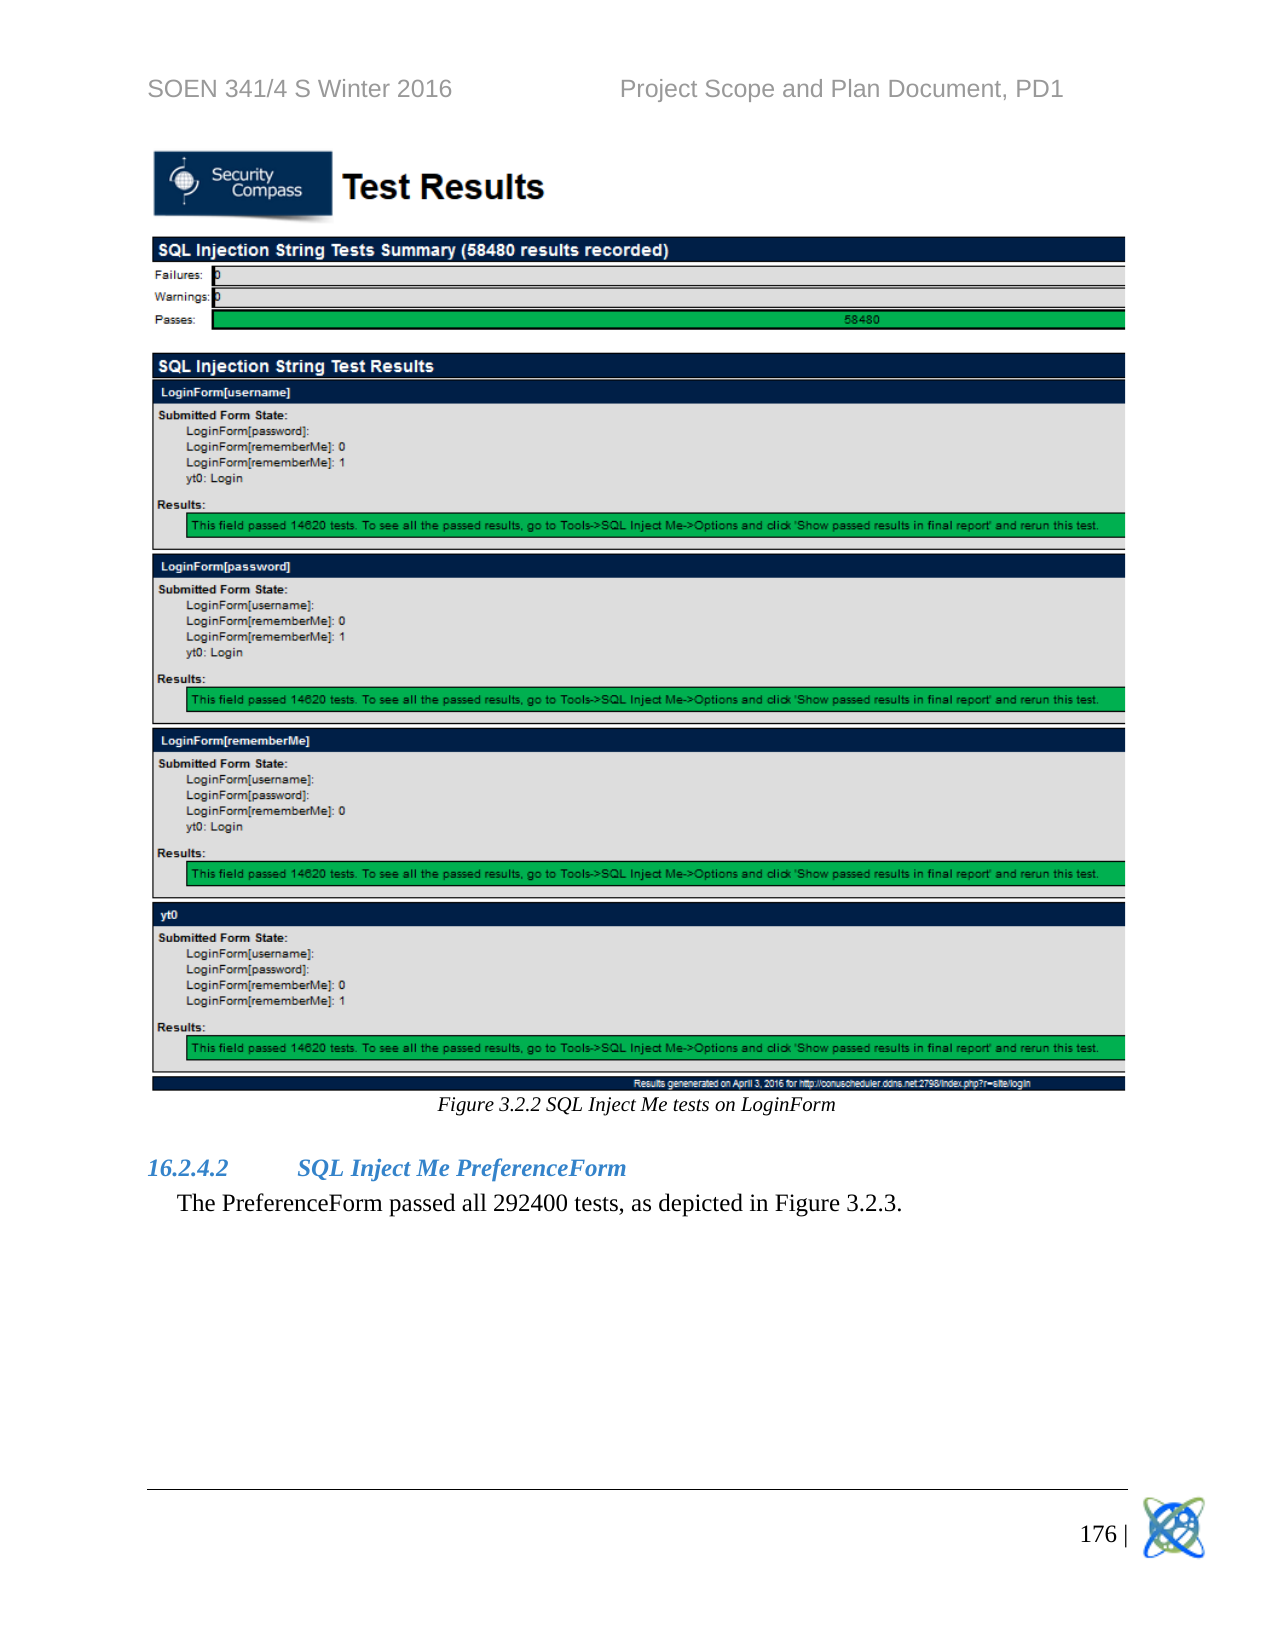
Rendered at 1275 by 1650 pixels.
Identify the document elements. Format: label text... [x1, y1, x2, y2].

text Figure 3.2.2 SQL Inject Me tests on LoginForm [147, 1092, 1128, 1116]
picture [150, 147, 1125, 1092]
text SQL Inject Me PreferenceForm [147, 1153, 1128, 1182]
picture [1123, 1490, 1224, 1566]
text The PreferenceForm passed all 292400 tests, as depicted in Figure 3.2.3. [147, 1188, 1128, 1217]
